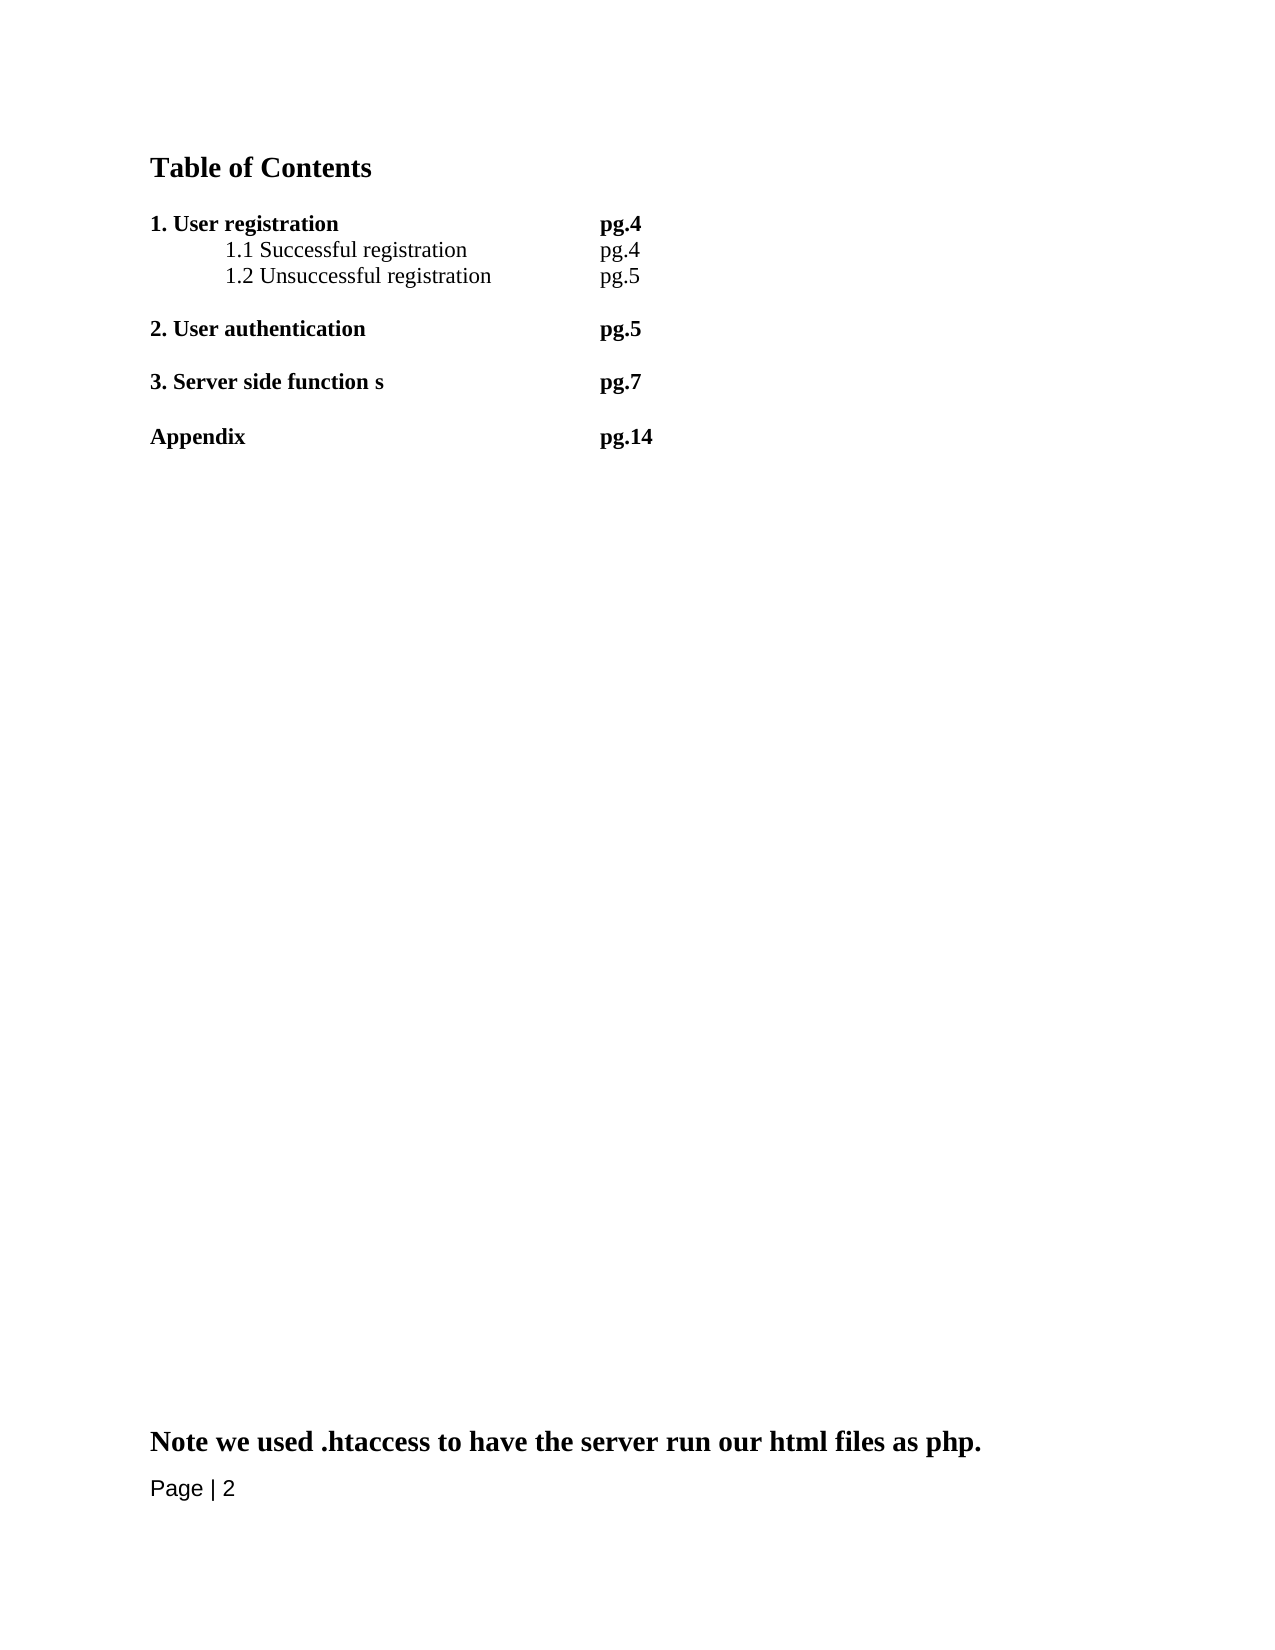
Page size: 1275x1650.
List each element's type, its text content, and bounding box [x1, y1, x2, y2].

text Table of Contents [150, 150, 1125, 183]
text 3. Server side function s pg.7 [150, 368, 1125, 394]
text Appendix pg.14 [150, 423, 1125, 449]
text Note we used .htaccess to have the server run our html files as php. [150, 1424, 1125, 1458]
text 1.2 Unsuccessful registration pg.5 [150, 263, 1125, 289]
text 1. User registration pg.4 [150, 210, 1125, 236]
text 1.1 Successful registration pg.4 [150, 236, 1106, 263]
text 2. User authentication pg.5 [150, 315, 1125, 342]
